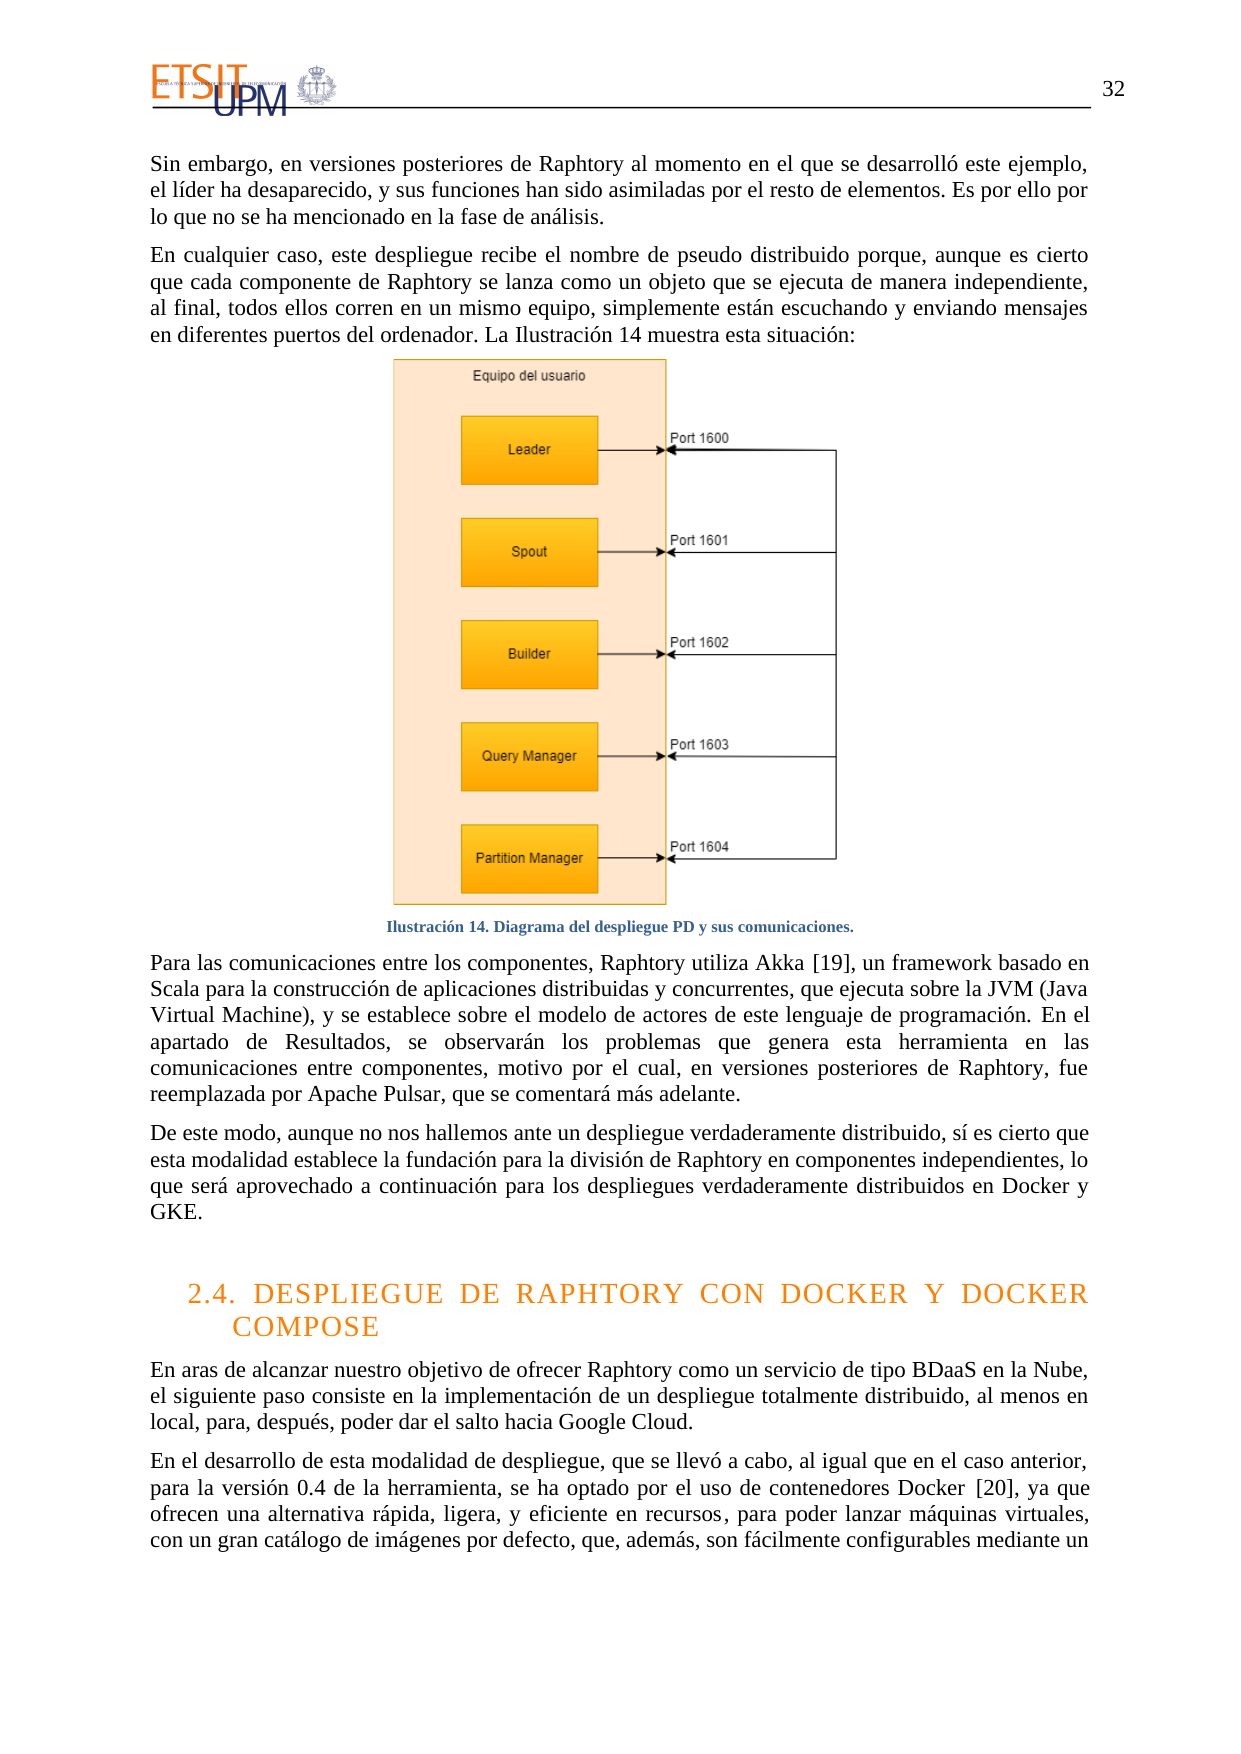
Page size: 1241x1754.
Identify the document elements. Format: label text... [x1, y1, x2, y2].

text Ilustración 14. Diagrama del despliegue PD y sus comunicaciones. [150, 917, 1090, 936]
text En aras de alcanzar nuestro objetivo de ofrecer Raphtory como un servicio de tipo BDaaS en la Nube, el siguiente paso consiste en la implementación de un despliegue totalmente distribuido, al menos en local, para, después, poder dar el salto hacia Google Cloud. [150, 1356, 1090, 1435]
text De este modo, aunque no nos hallemos ante un despliegue verdaderamente distribuido, sí es cierto que esta modalidad establece la fundación para la división de Raphtory en componentes independientes, lo que será aprovechado a continuación para los despliegues verdaderamente distribuidos en Docker y GKE. [150, 1119, 1090, 1225]
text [150, 1447, 1090, 1553]
text Para las comunicaciones entre los componentes, Raphtory utiliza Akka , un framework basado en Scala para la construcción de aplicaciones distribuidas y concurrentes, que ejecuta sobre la JVM (Java Virtual Machine), y se establece sobre el modelo de actores de este lenguaje de programación. En el apartado de Resultados, se observarán los problemas que genera esta herramienta en las comunicaciones entre componentes, motivo por el cual, en versiones posteriores de Raphtory, fue reemplazada por Apache Pulsar, que se comentará más adelante. [150, 949, 1090, 1107]
subtitle Despliegue de Raphtory con Docker y Docker Compose [187, 1276, 1090, 1343]
text En cualquier caso, este despliegue recibe el nombre de pseudo distribuido porque, aunque es cierto que cada componente de Raphtory se lanza como un objeto que se ejecuta de manera independiente, al final, todos ellos corren en un mismo equipo, simplemente están escuchando y enviando mensajes en diferentes puertos del ordenador. La Ilustración 13 muestra esta situación: [150, 242, 1090, 347]
picture [151, 63, 338, 117]
picture [393, 359, 847, 905]
text Sin embargo, en versiones posteriores de Raphtory al momento en el que se desarrolló este ejemplo, el líder ha desaparecido, y sus funciones han sido asimiladas por el resto de elementos. Es por ello por lo que no se ha mencionado en la fase de análisis. [150, 150, 1090, 229]
